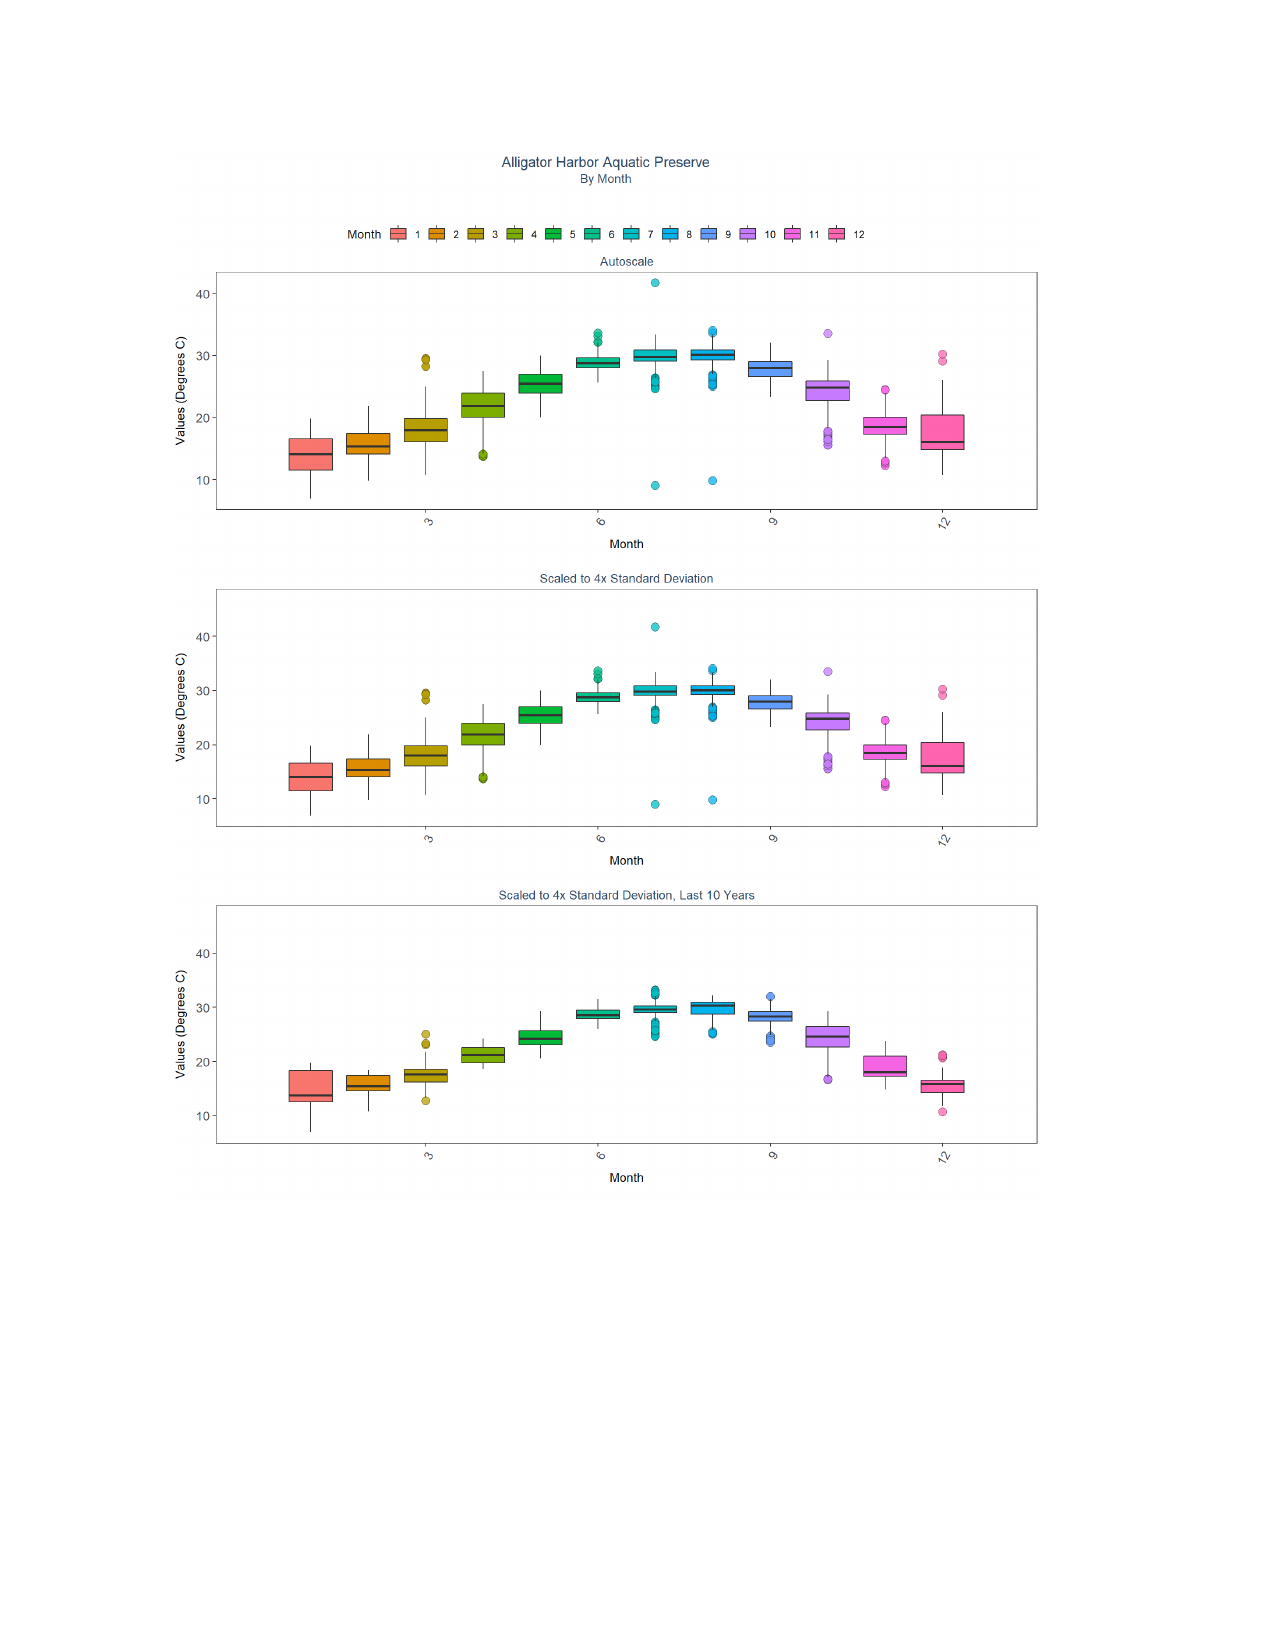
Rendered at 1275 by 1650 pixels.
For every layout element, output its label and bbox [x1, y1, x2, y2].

picture [168, 150, 1044, 1200]
